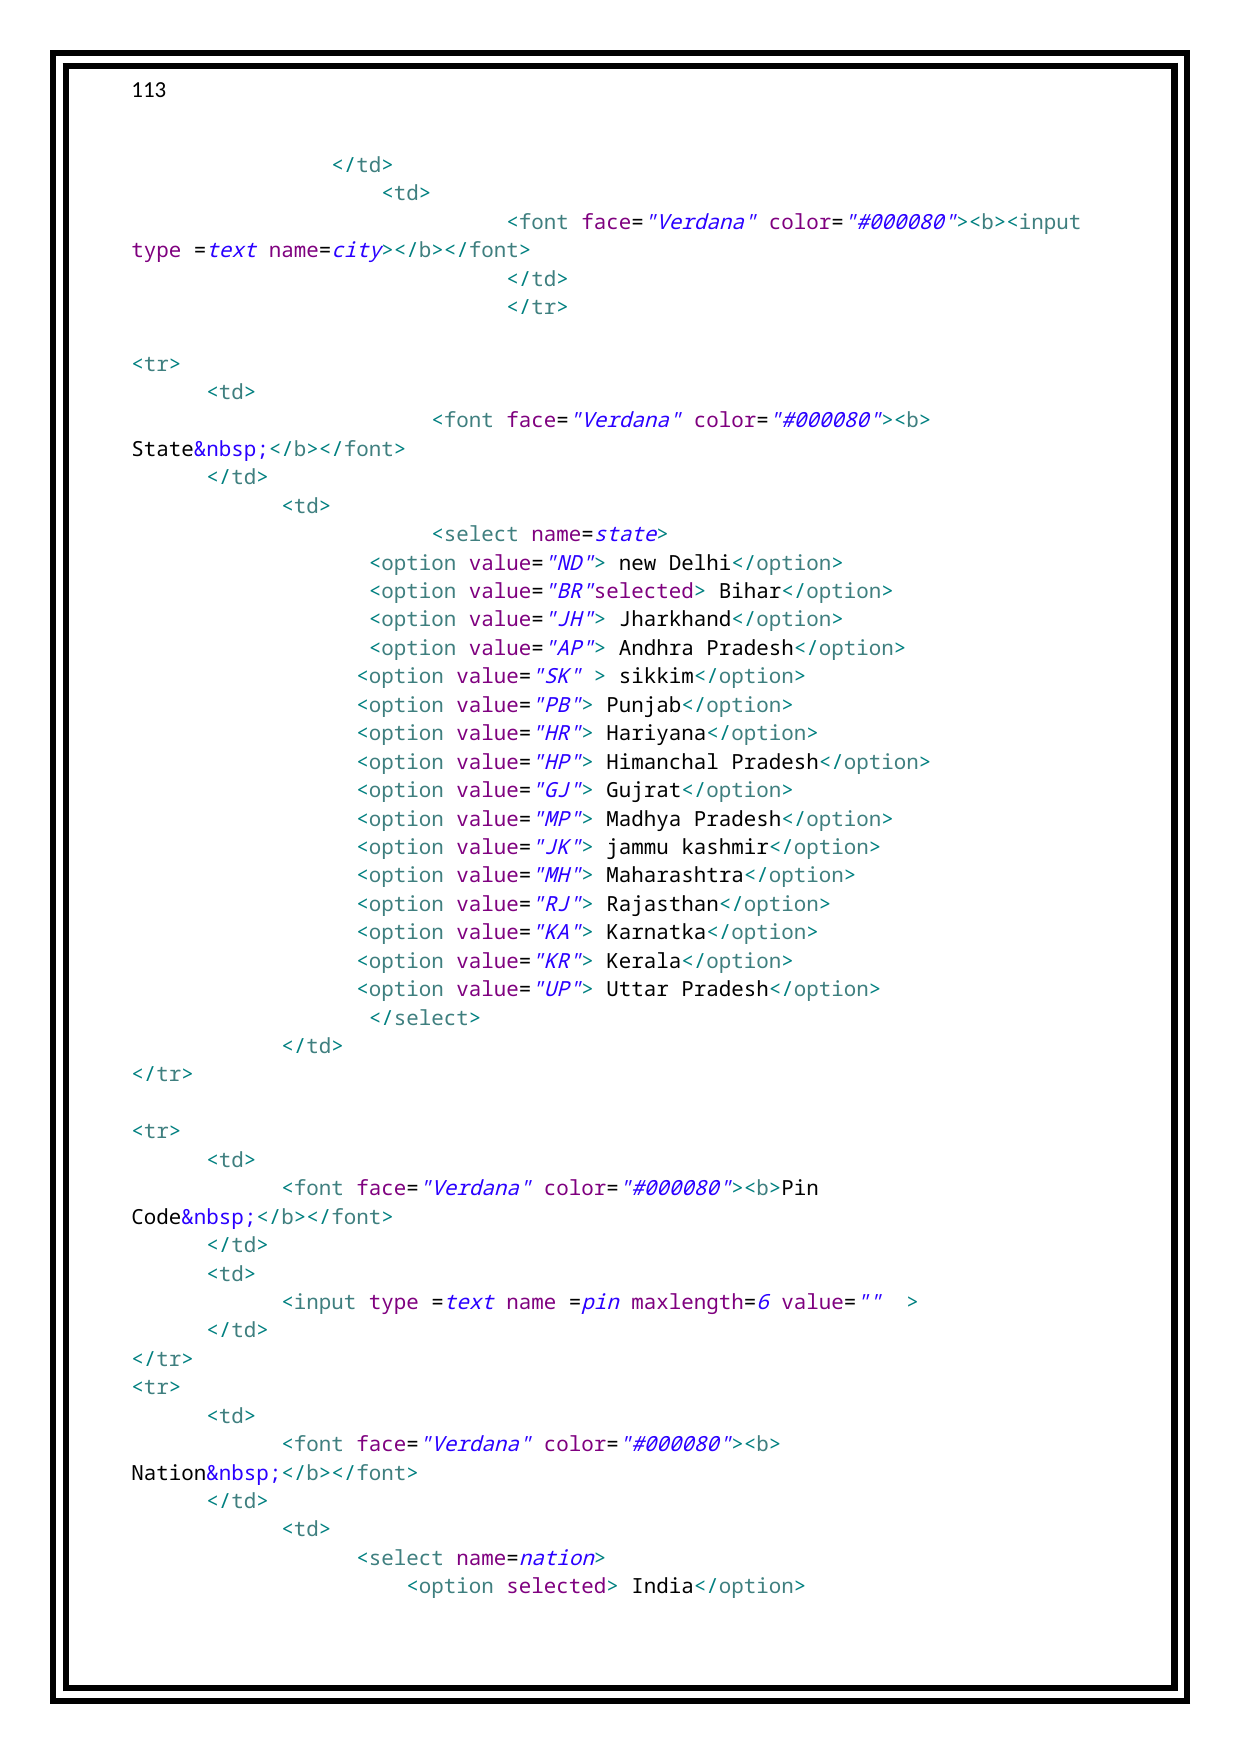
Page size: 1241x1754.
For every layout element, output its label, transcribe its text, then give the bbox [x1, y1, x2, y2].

text </select> [131, 1003, 1090, 1031]
text <option value="SK" > sikkim</option> [131, 661, 1090, 690]
text <font face="Verdana" color="#000080"><b>Pin Code&nbsp;</b></font> [131, 1173, 1090, 1230]
text <tr> [131, 1116, 1090, 1145]
text <option value="AP"> Andhra Pradesh</option> [131, 633, 1090, 661]
text <tr> [131, 1372, 1090, 1401]
text </td> [131, 264, 1090, 292]
text <font face="Verdana" color="#000080"><b> State&nbsp;</b></font> [131, 406, 1090, 462]
text <td> [131, 1259, 1090, 1287]
text </td> [131, 1316, 1090, 1344]
text <input type =text name =pin maxlength=6 value="" > [131, 1287, 1090, 1316]
text </td> [131, 150, 1090, 178]
text <option value="KA"> Karnatka</option> [131, 917, 1090, 946]
text <td> [131, 1514, 1090, 1543]
text <option value="MP"> Madhya Pradesh</option> [131, 804, 1090, 832]
text <font face="Verdana" color="#000080"><b> Nation&nbsp;</b></font> [131, 1429, 1090, 1486]
text <tr> [131, 349, 1090, 377]
text </tr> [131, 1059, 1090, 1088]
text </td> [131, 1486, 1090, 1514]
text <select name=nation> [131, 1543, 1090, 1571]
text <font face="Verdana" color="#000080"><b><input type =text name=city></b></font> [131, 207, 1090, 264]
text <option value="UP"> Uttar Pradesh</option> [131, 974, 1090, 1003]
text <option selected> India</option> [131, 1571, 1090, 1600]
text </td> [131, 1230, 1090, 1259]
text <option value="JK"> jammu kashmir</option> [131, 832, 1090, 861]
text <option value="KR"> Kerala</option> [131, 946, 1090, 974]
text <option value="HR"> Hariyana</option> [131, 718, 1090, 747]
text </tr> [131, 292, 1090, 321]
text <td> [131, 1401, 1090, 1429]
text </td> [131, 1031, 1090, 1059]
text <option value="GJ"> Gujrat</option> [131, 775, 1090, 804]
text <option value="HP"> Himanchal Pradesh</option> [131, 747, 1090, 775]
text <td> [131, 1145, 1090, 1173]
text <option value="PB"> Punjab</option> [131, 690, 1090, 718]
text <option value="ND"> new Delhi</option> [131, 548, 1090, 576]
text <select name=state> [131, 519, 1090, 548]
text <td> [131, 491, 1090, 519]
text <option value="BR"selected> Bihar</option> [131, 576, 1090, 604]
text <td> [131, 377, 1090, 406]
text </td> [131, 462, 1090, 491]
text <option value="JH"> Jharkhand</option> [131, 604, 1090, 633]
text </tr> [131, 1344, 1090, 1372]
text <option value="RJ"> Rajasthan</option> [131, 889, 1090, 917]
text <td> [131, 178, 1090, 207]
text <option value="MH"> Maharashtra</option> [131, 861, 1090, 889]
